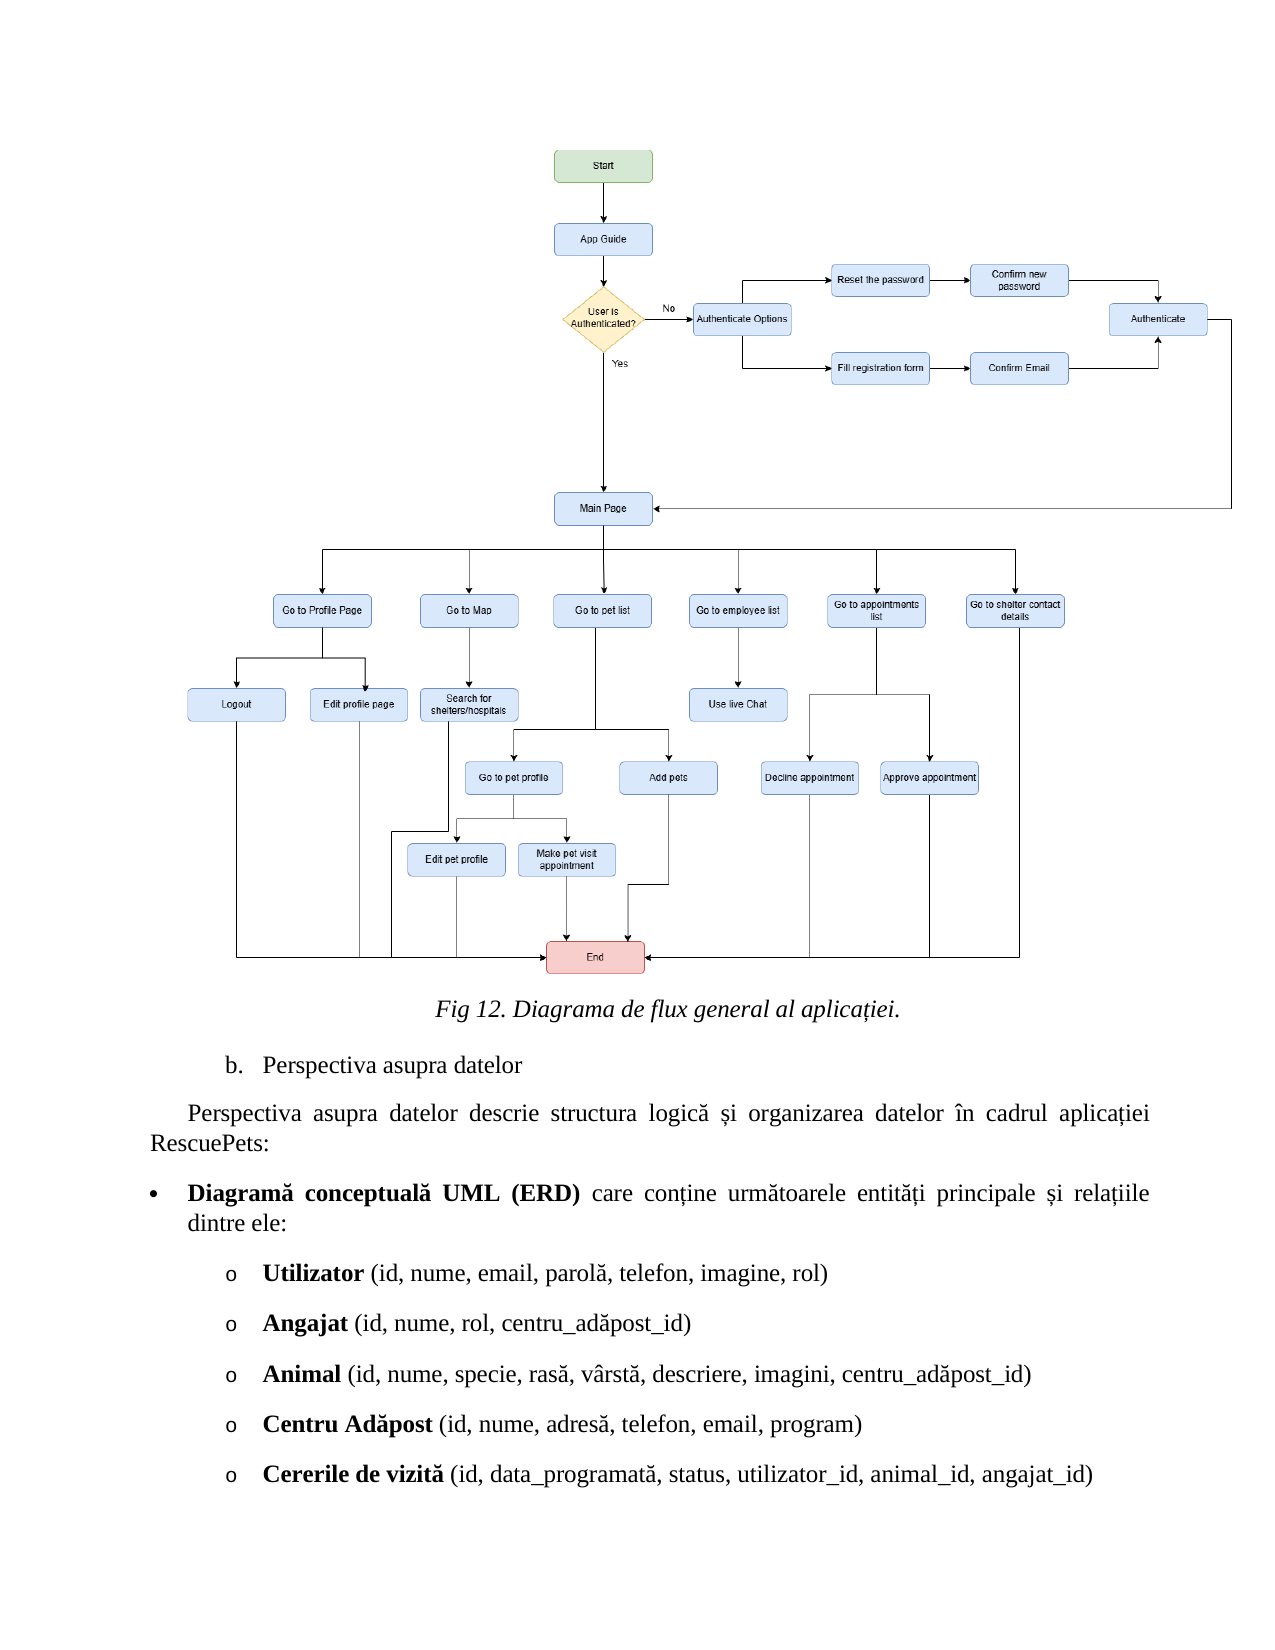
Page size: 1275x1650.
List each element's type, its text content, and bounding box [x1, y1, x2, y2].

subtitle Perspectiva asupra datelor [225, 1050, 1162, 1079]
list Centru Adăpost (id, nume, adresă, telefon, email, program) [225, 1409, 1150, 1439]
list Animal (id, nume, specie, rasă, vârstă, descriere, imagini, centru_adăpost_id) [225, 1359, 1150, 1388]
list Utilizator (id, nume, email, parolă, telefon, imagine, rol) [225, 1258, 1150, 1287]
picture [187, 150, 1238, 974]
list Angajat (id, nume, rol, centru_adăpost_id) [225, 1308, 1150, 1338]
list Diagramă conceptuală UML (ERD) care conține următoarele entități principale și relațiile dintre ele: [150, 1178, 1150, 1237]
list Cererile de vizită (id, data_programată, status, utilizator_id, animal_id, angajat_id) [225, 1459, 1150, 1489]
text Fig 12. Diagrama de flux general al aplicației. [112, 994, 1150, 1023]
text Perspectiva asupra datelor descrie structura logică și organizarea datelor în cadrul aplicației RescuePets: [150, 1098, 1150, 1157]
